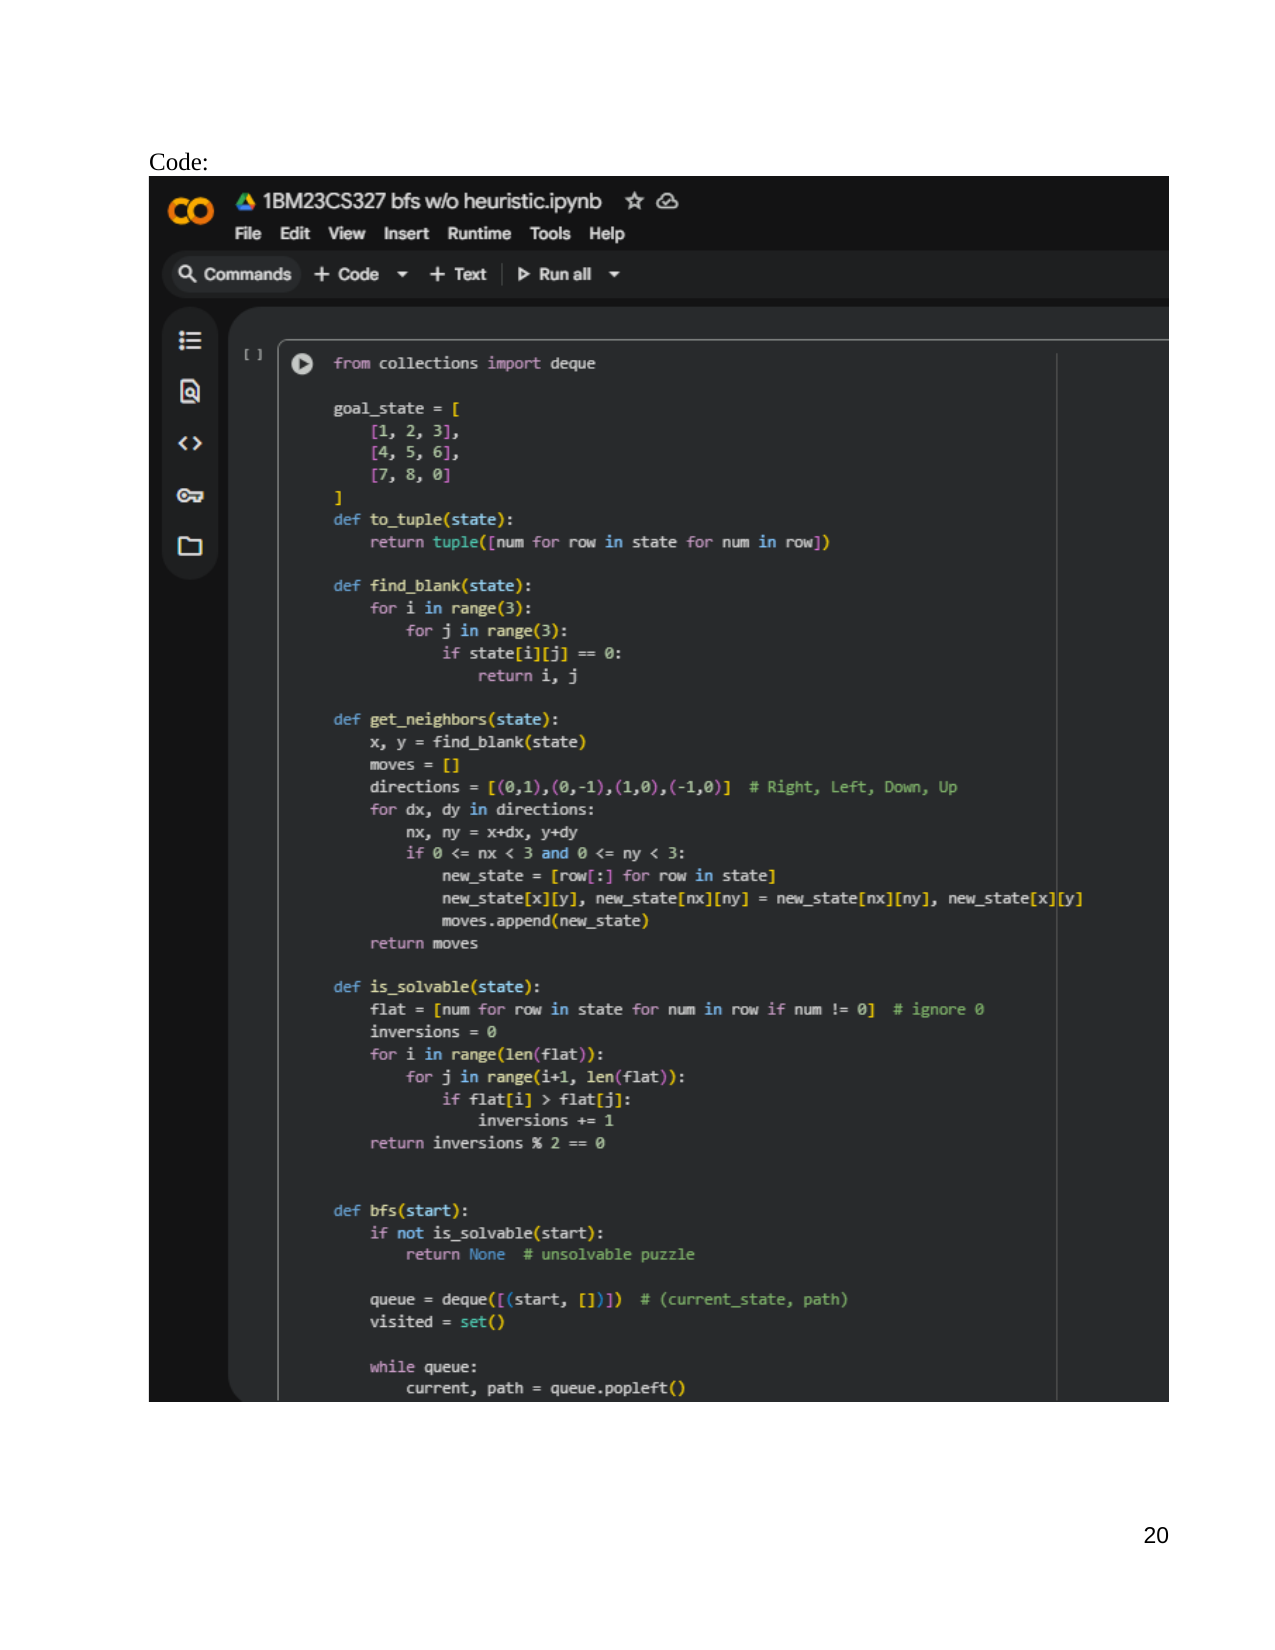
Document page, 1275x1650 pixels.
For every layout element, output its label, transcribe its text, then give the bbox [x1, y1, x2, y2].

text Code: [149, 147, 1169, 176]
picture [148, 176, 1169, 1402]
